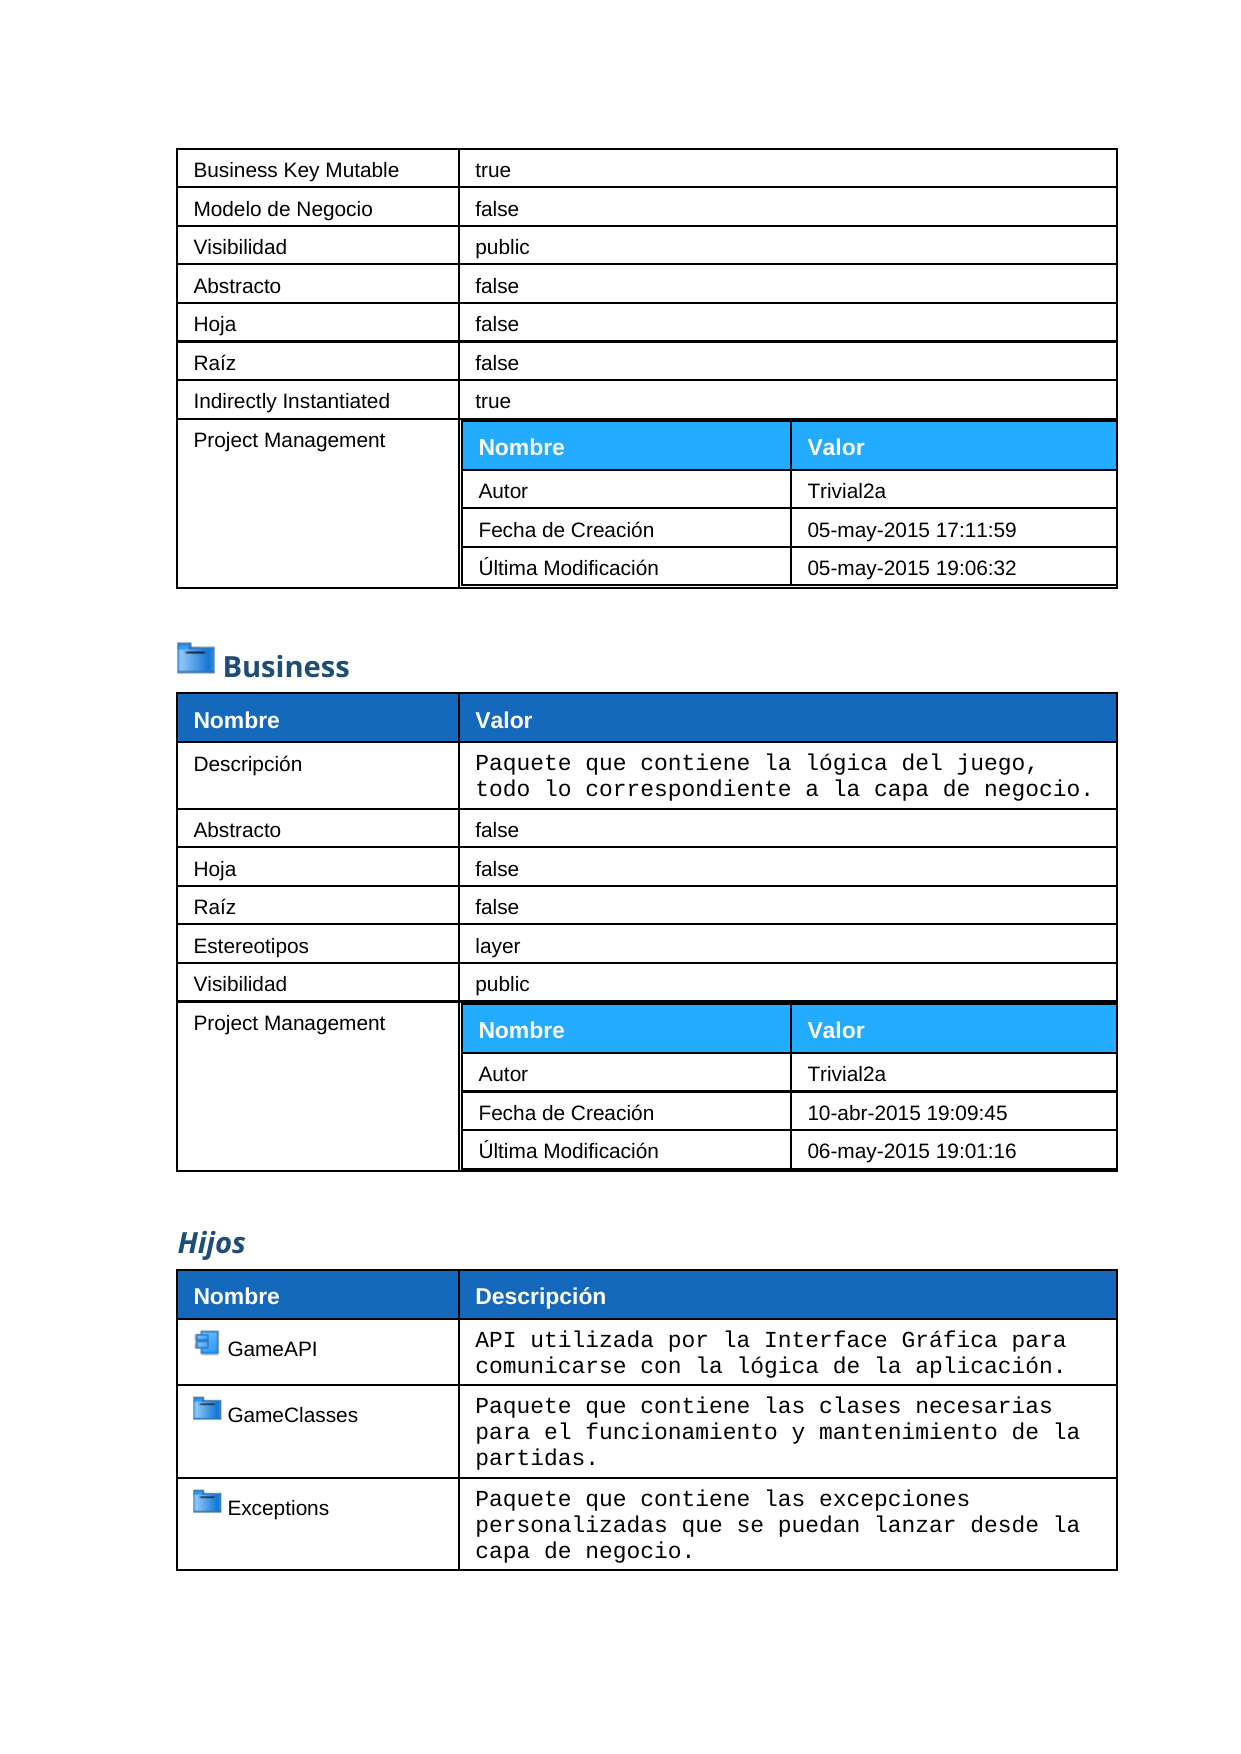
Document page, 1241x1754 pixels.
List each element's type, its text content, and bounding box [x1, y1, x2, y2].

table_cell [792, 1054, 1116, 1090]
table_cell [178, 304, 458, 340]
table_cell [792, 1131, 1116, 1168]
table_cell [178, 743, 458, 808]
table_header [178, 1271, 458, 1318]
picture [177, 639, 215, 678]
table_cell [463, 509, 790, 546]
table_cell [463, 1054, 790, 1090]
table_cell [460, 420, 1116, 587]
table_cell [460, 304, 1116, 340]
subtitle Business [177, 640, 1063, 686]
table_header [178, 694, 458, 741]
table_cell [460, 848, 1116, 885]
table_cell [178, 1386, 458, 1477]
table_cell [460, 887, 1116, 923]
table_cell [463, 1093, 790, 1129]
picture [193, 1328, 222, 1357]
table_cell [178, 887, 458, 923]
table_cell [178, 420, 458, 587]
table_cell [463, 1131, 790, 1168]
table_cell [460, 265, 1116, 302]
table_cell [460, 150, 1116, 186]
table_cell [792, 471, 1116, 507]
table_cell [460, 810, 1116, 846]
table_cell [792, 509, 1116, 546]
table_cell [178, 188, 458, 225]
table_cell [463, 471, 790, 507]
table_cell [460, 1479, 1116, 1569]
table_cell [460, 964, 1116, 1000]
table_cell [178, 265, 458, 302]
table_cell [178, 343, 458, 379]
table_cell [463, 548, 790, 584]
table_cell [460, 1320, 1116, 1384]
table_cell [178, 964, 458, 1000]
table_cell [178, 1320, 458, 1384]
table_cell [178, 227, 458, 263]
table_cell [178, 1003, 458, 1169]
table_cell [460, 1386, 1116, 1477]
subtitle Hijos [177, 1223, 1063, 1262]
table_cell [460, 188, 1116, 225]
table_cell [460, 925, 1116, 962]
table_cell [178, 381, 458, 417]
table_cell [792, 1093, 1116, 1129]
picture [193, 1394, 222, 1423]
picture [193, 1487, 222, 1516]
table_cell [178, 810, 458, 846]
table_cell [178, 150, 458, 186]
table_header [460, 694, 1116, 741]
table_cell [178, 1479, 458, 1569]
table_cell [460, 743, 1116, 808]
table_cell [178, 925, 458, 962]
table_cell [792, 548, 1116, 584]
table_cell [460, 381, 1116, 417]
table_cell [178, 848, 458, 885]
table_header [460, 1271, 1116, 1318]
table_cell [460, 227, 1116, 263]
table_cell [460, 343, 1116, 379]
